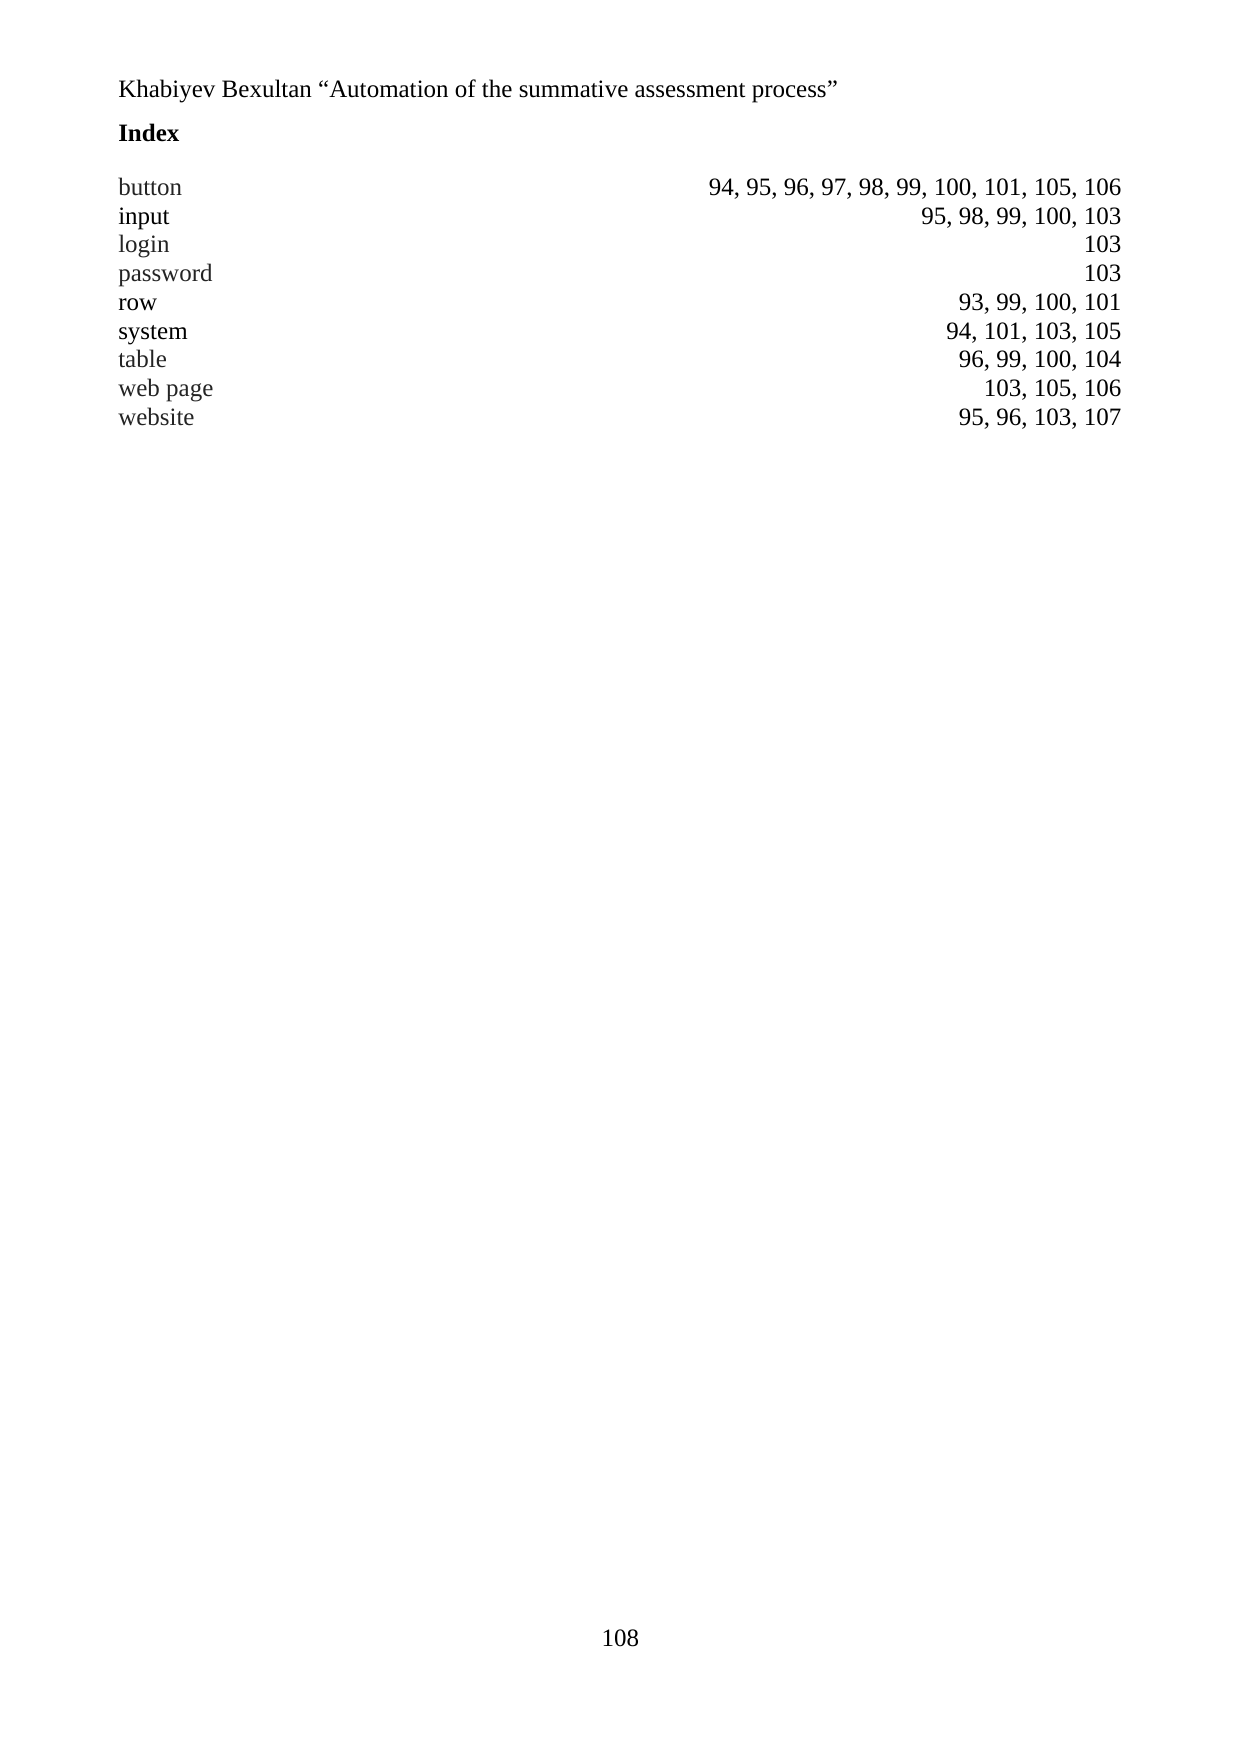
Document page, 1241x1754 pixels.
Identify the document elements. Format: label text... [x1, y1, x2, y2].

text web page 103, 105, 106 [118, 373, 1122, 402]
text password 103 [118, 258, 1122, 287]
text system 94, 101, 103, 105 [118, 316, 1122, 344]
text table 96, 99, 100, 104 [118, 344, 1122, 373]
text input 95, 98, 99, 100, 103 [118, 201, 1122, 229]
text Index [118, 118, 1122, 147]
text website 95, 96, 103, 107 [118, 402, 1122, 431]
text row 93, 99, 100, 101 [118, 287, 1122, 316]
text button 94, 95, 96, 97, 98, 99, 100, 101, 105, 106 [118, 172, 1122, 201]
text login 103 [118, 229, 1122, 258]
